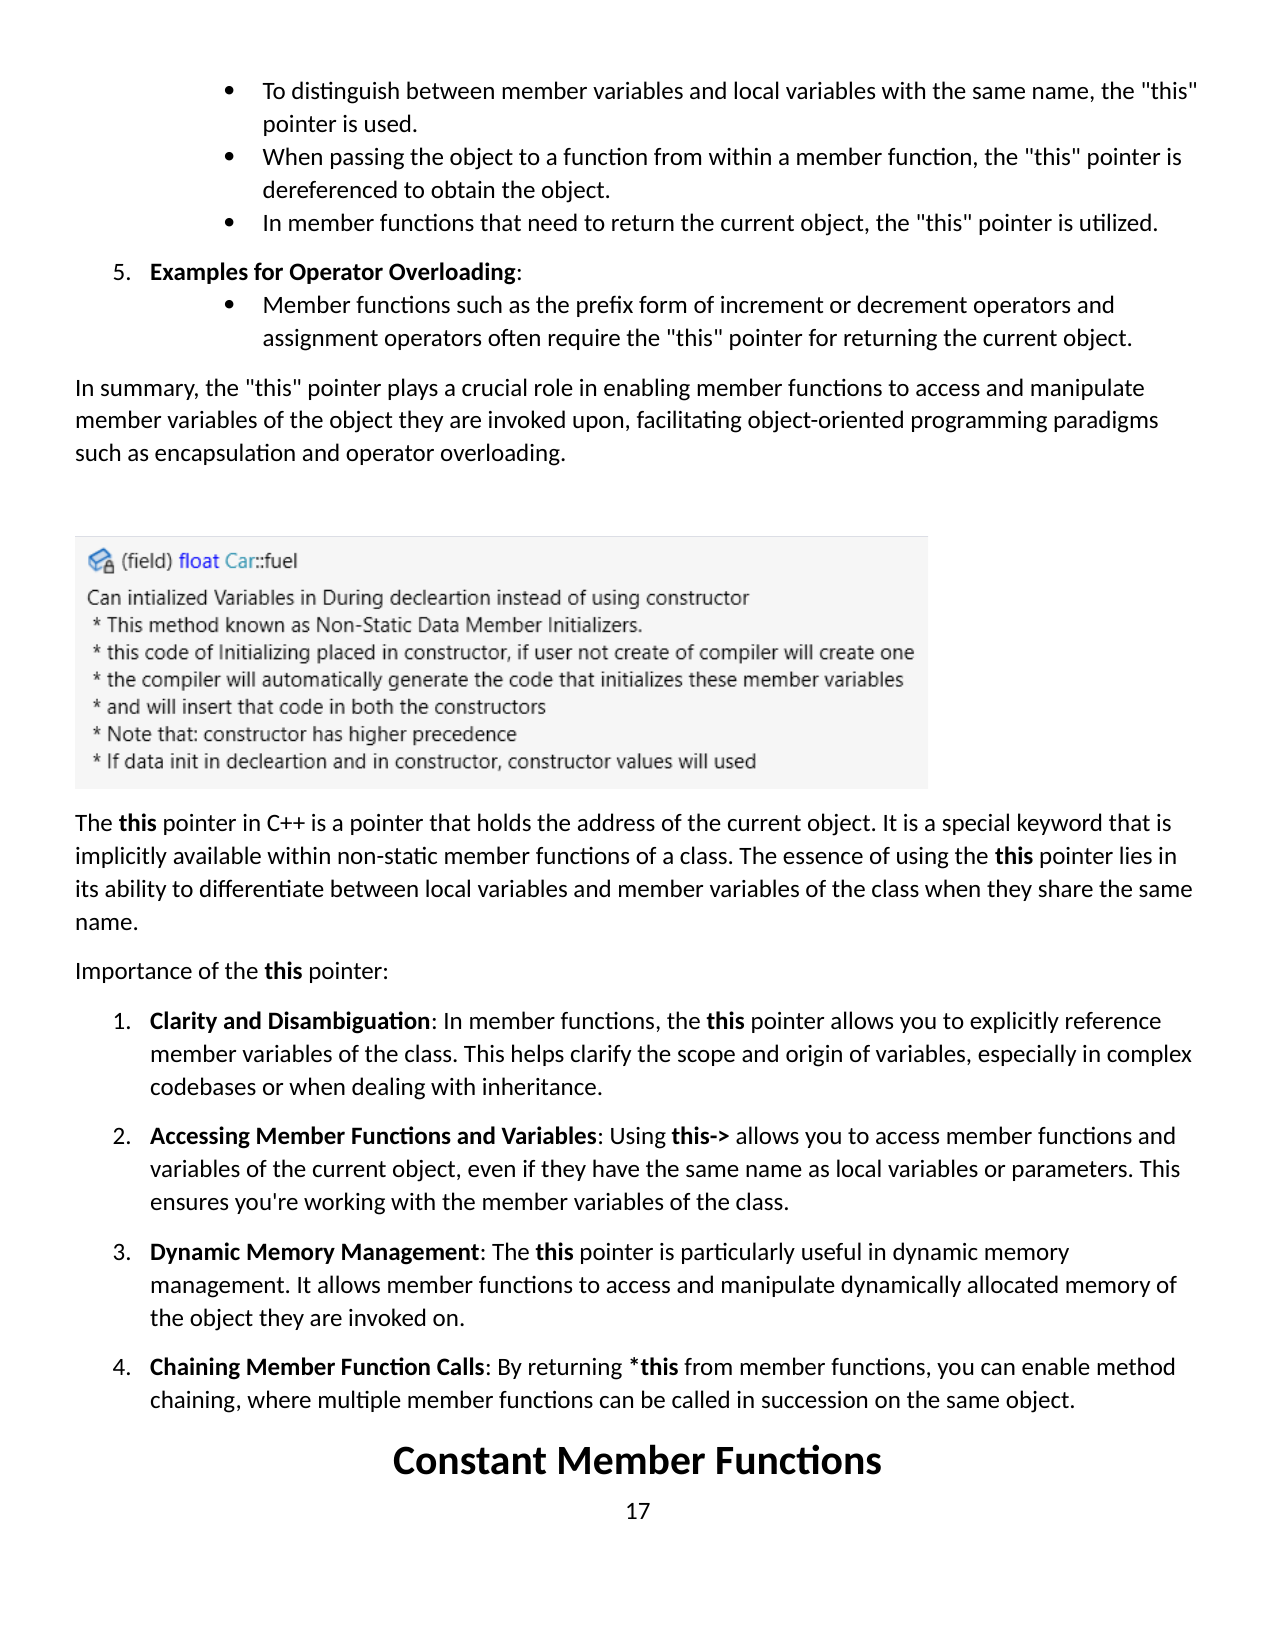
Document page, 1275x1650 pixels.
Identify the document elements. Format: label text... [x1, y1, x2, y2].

list Clarity and Disambiguation: In member functions, the this pointer allows you to explicitly reference member variables of the class. This helps clarify the scope and origin of variables, especially in complex codebases or when dealing with inheritance. [112, 1005, 1200, 1101]
list Dynamic Memory Management: The this pointer is particularly useful in dynamic memory management. It allows member functions to access and manipulate dynamically allocated memory of the object they are invoked on. [112, 1236, 1200, 1332]
list When passing the object to a function from within a member function, the "this" pointer is dereferenced to obtain the object. [225, 141, 1200, 204]
list Chaining Member Function Calls: By returning *this from member functions, you can enable method chaining, where multiple member functions can be called in succession on the same object. [112, 1351, 1200, 1415]
text The this pointer in C++ is a pointer that holds the address of the current object. It is a special keyword that is implicitly available within non-static member functions of a class. The essence of using the this pointer lies in its ability to differentiate between local variables and member variables of the class when they share the same name. [75, 807, 1200, 936]
list Examples for Operator Overloading: [112, 256, 1200, 287]
subtitle Constant Member Functions [75, 1434, 1200, 1485]
list In member functions that need to return the current object, the "this" pointer is utilized. [225, 207, 1200, 237]
text Importance of the this pointer: [75, 956, 1200, 986]
list Member functions such as the prefix form of increment or decrement operators and assignment operators often require the "this" pointer for returning the current object. [225, 289, 1200, 353]
list Accessing Member Functions and Variables: Using this-> allows you to access member functions and variables of the current object, even if they have the same name as local variables or parameters. This ensures you're working with the member variables of the class. [112, 1121, 1200, 1217]
text In summary, the "this" pointer plays a crucial role in enabling member functions to access and manipulate member variables of the object they are invoked upon, facilitating object-oriented programming paradigms such as encapsulation and operator overloading. [75, 372, 1200, 468]
list To distinguish between member variables and local variables with the same name, the "this" pointer is used. [225, 75, 1200, 138]
picture [75, 536, 929, 789]
